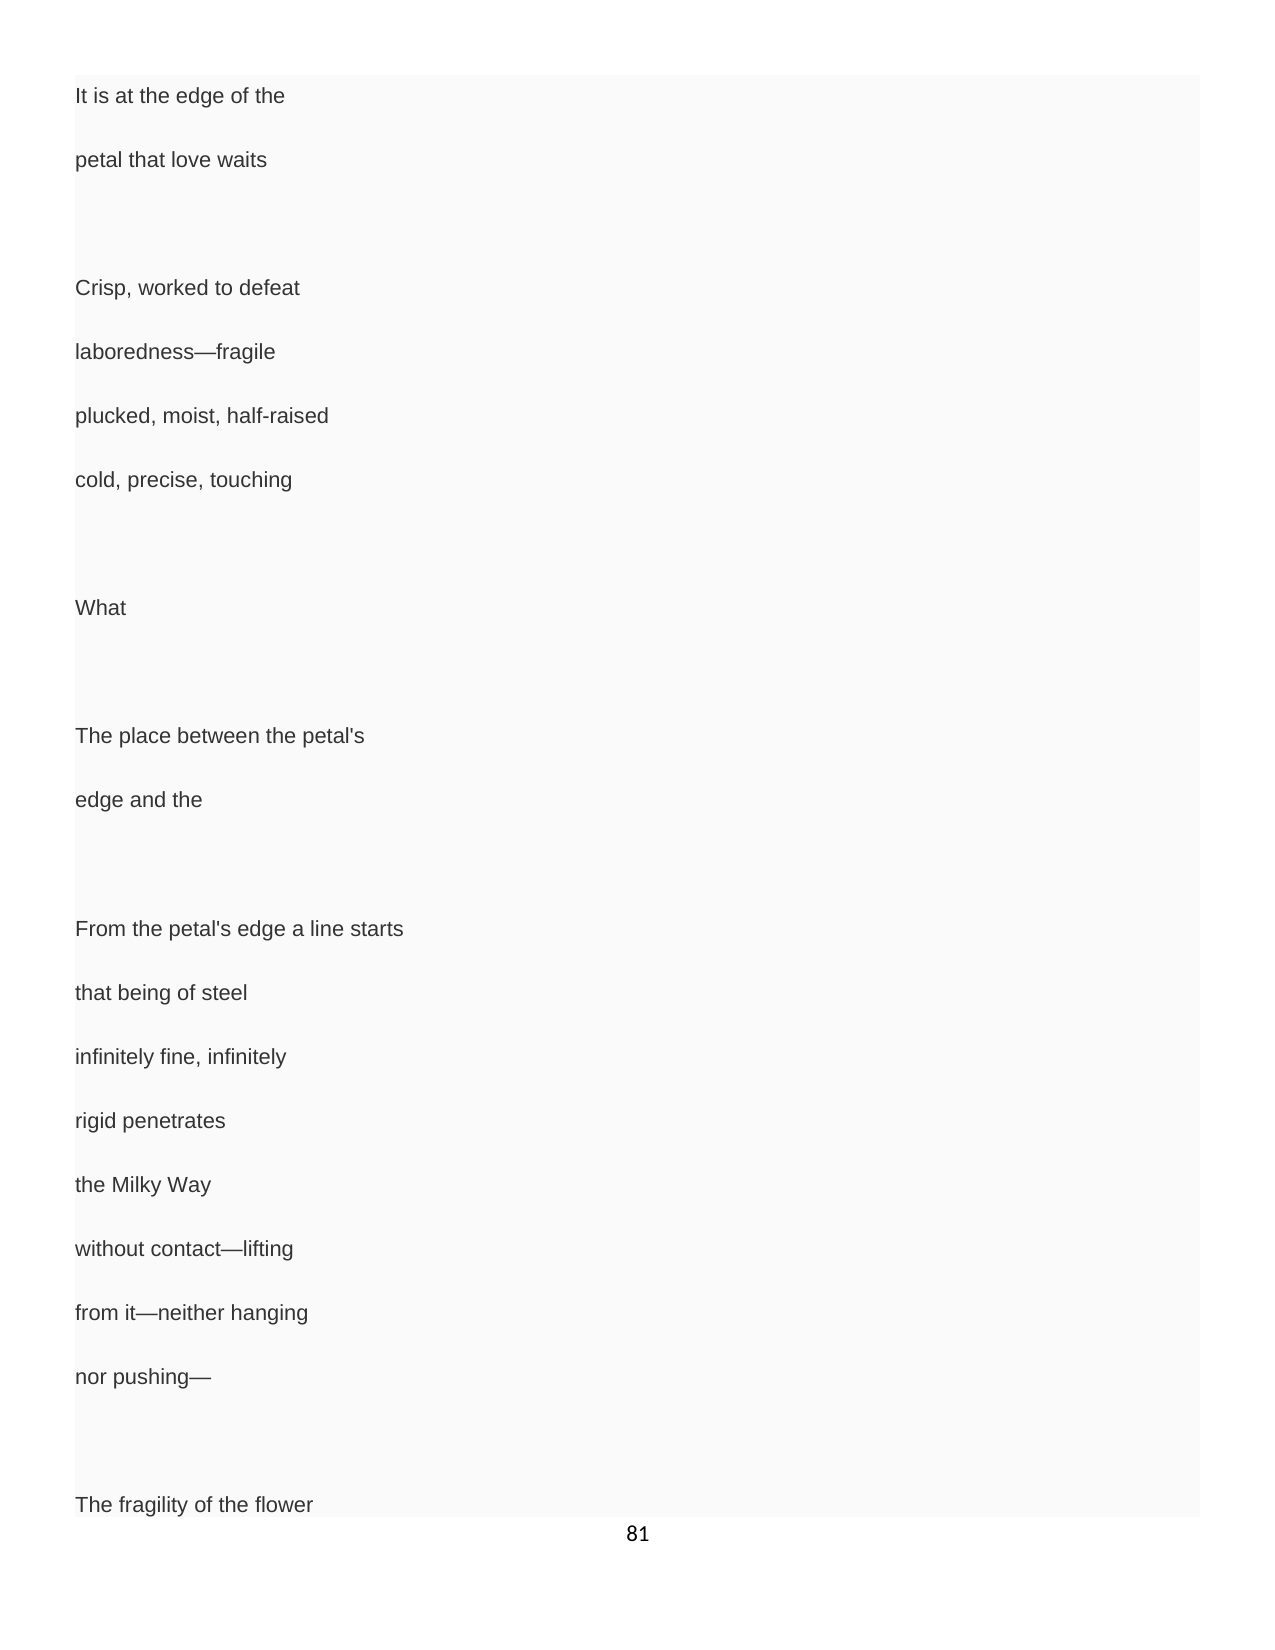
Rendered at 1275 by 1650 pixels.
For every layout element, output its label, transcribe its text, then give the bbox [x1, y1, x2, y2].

text The fragility of the flower [75, 1484, 1200, 1517]
text The place between the petal's [75, 716, 1200, 748]
text rigid penetrates [75, 1100, 1200, 1133]
text the Milky Way [75, 1164, 1200, 1197]
text cold, precise, touching [75, 459, 1200, 492]
text without contact—lifting [75, 1228, 1200, 1261]
text from it—neither hanging [75, 1292, 1200, 1325]
text that being of steel [75, 972, 1200, 1005]
text What [75, 587, 1200, 620]
text plucked, moist, half-raised [75, 395, 1200, 428]
text It is at the edge of the [75, 75, 1200, 108]
text infinitely fine, infinitely [75, 1036, 1200, 1069]
text Crisp, worked to defeat [75, 267, 1200, 300]
text laboredness—fragile [75, 331, 1200, 364]
text nor pushing— [75, 1356, 1200, 1389]
text petal that love waits [75, 139, 1200, 172]
text From the petal's edge a line starts [75, 908, 1200, 941]
text edge and the [75, 780, 1200, 812]
